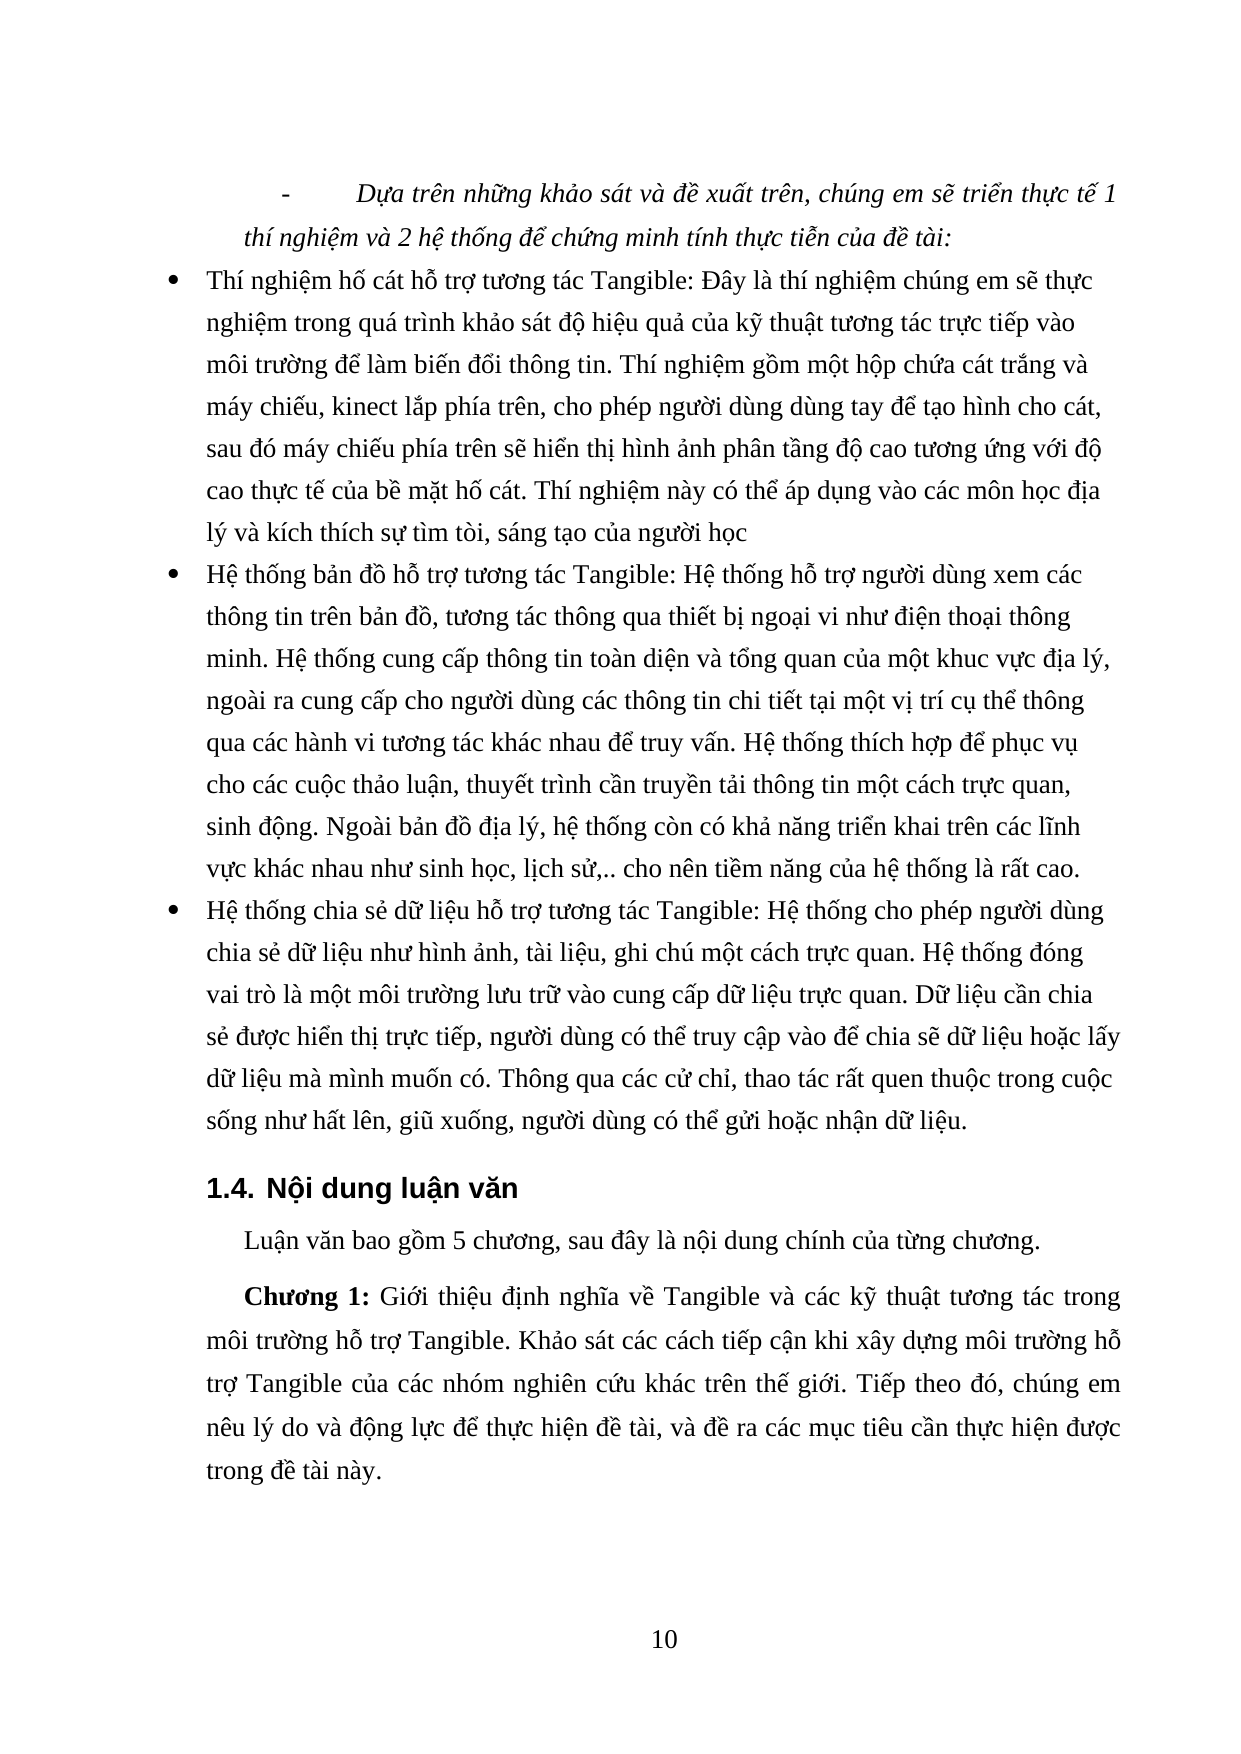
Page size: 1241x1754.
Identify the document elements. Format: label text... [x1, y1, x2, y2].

text Chương 1: Giới thiệu định nghĩa về Tangible và các kỹ thuật tương tác trong môi trường hỗ trợ Tangible. Khảo sát các cách tiếp cận khi xây dựng môi trường hỗ trợ Tangible của các nhóm nghiên cứu khác trên thế giới. Tiếp theo đó, chúng em nêu lý do và động lực để thực hiện đề tài, và đề ra các mục tiêu cần thực hiện được trong đề tài này. [206, 1280, 1122, 1486]
text Luận văn bao gồm 5 chương, sau đây là nội dung chính của từng chương. [206, 1224, 1122, 1255]
subtitle Nội dung luận văn [206, 1171, 1122, 1205]
text Thí nghiệm hố cát hỗ trợ tương tác Tangible: Đây là thí nghiệm chúng em sẽ thực nghiệm trong quá trình khảo sát độ hiệu quả của kỹ thuật tương tác trực tiếp vào môi trường để làm biến đổi thông tin. Thí nghiệm gồm một hộp chứa cát trắng và máy chiếu, kinect lắp phía trên, cho phép người dùng dùng tay để tạo hình cho cát, sau đó máy chiếu phía trên sẽ hiển thị hình ảnh phân tầng độ cao tương ứng với độ cao thực tế của bề mặt hố cát. Thí nghiệm này có thể áp dụng vào các môn học địa lý và kích thích sự tìm tòi, sáng tạo của người học [169, 264, 1122, 547]
text Hệ thống bản đồ hỗ trợ tương tác Tangible: Hệ thống hỗ trợ người dùng xem các thông tin trên bản đồ, tương tác thông qua thiết bị ngoại vi như điện thoại thông minh. Hệ thống cung cấp thông tin toàn diện và tổng quan của một khuc vực địa lý, ngoài ra cung cấp cho người dùng các thông tin chi tiết tại một vị trí cụ thể thông qua các hành vi tương tác khác nhau để truy vấn. Hệ thống thích hợp để phục vụ cho các cuộc thảo luận, thuyết trình cần truyền tải thông tin một cách trực quan, sinh động. Ngoài bản đồ địa lý, hệ thống còn có khả năng triển khai trên các lĩnh vực khác nhau như sinh học, lịch sử,.. cho nên tiềm năng của hệ thống là rất cao. [169, 558, 1122, 883]
text Hệ thống chia sẻ dữ liệu hỗ trợ tương tác Tangible: Hệ thống cho phép người dùng chia sẻ dữ liệu như hình ảnh, tài liệu, ghi chú một cách trực quan. Hệ thống đóng vai trò là một môi trường lưu trữ vào cung cấp dữ liệu trực quan. Dữ liệu cần chia sẻ được hiển thị trực tiếp, người dùng có thể truy cập vào để chia sẽ dữ liệu hoặc lấy dữ liệu mà mình muốn có. Thông qua các cử chỉ, thao tác rất quen thuộc trong cuộc sống như hất lên, giũ xuống, người dùng có thể gửi hoặc nhận dữ liệu. [169, 894, 1122, 1135]
subtitle Dựa trên những khảo sát và đề xuất trên, chúng em sẽ triển thực tế 1 thí nghiệm và 2 hệ thống để chứng minh tính thực tiễn của đề tài: [244, 177, 1122, 252]
